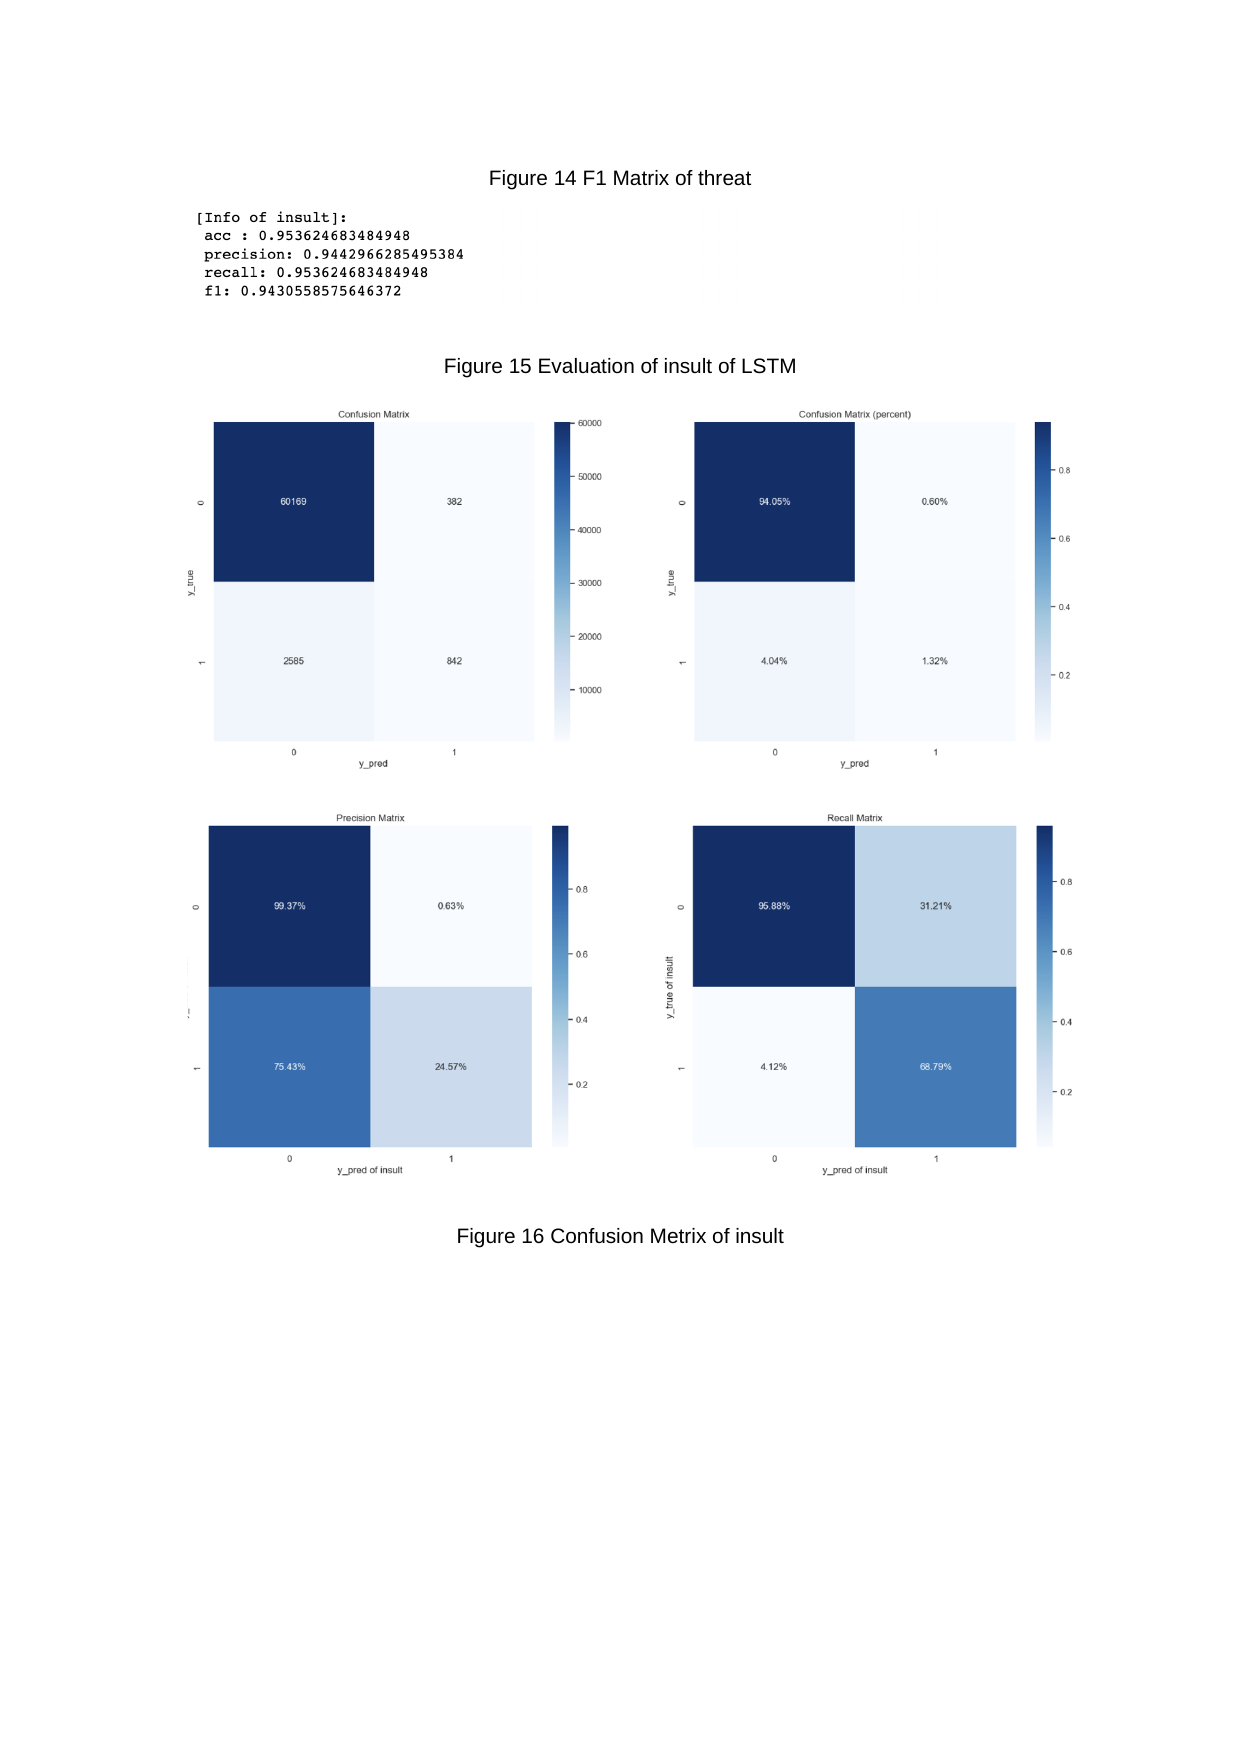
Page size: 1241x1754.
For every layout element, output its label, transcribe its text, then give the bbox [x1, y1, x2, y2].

picture [187, 394, 1096, 1200]
picture [187, 206, 1053, 311]
